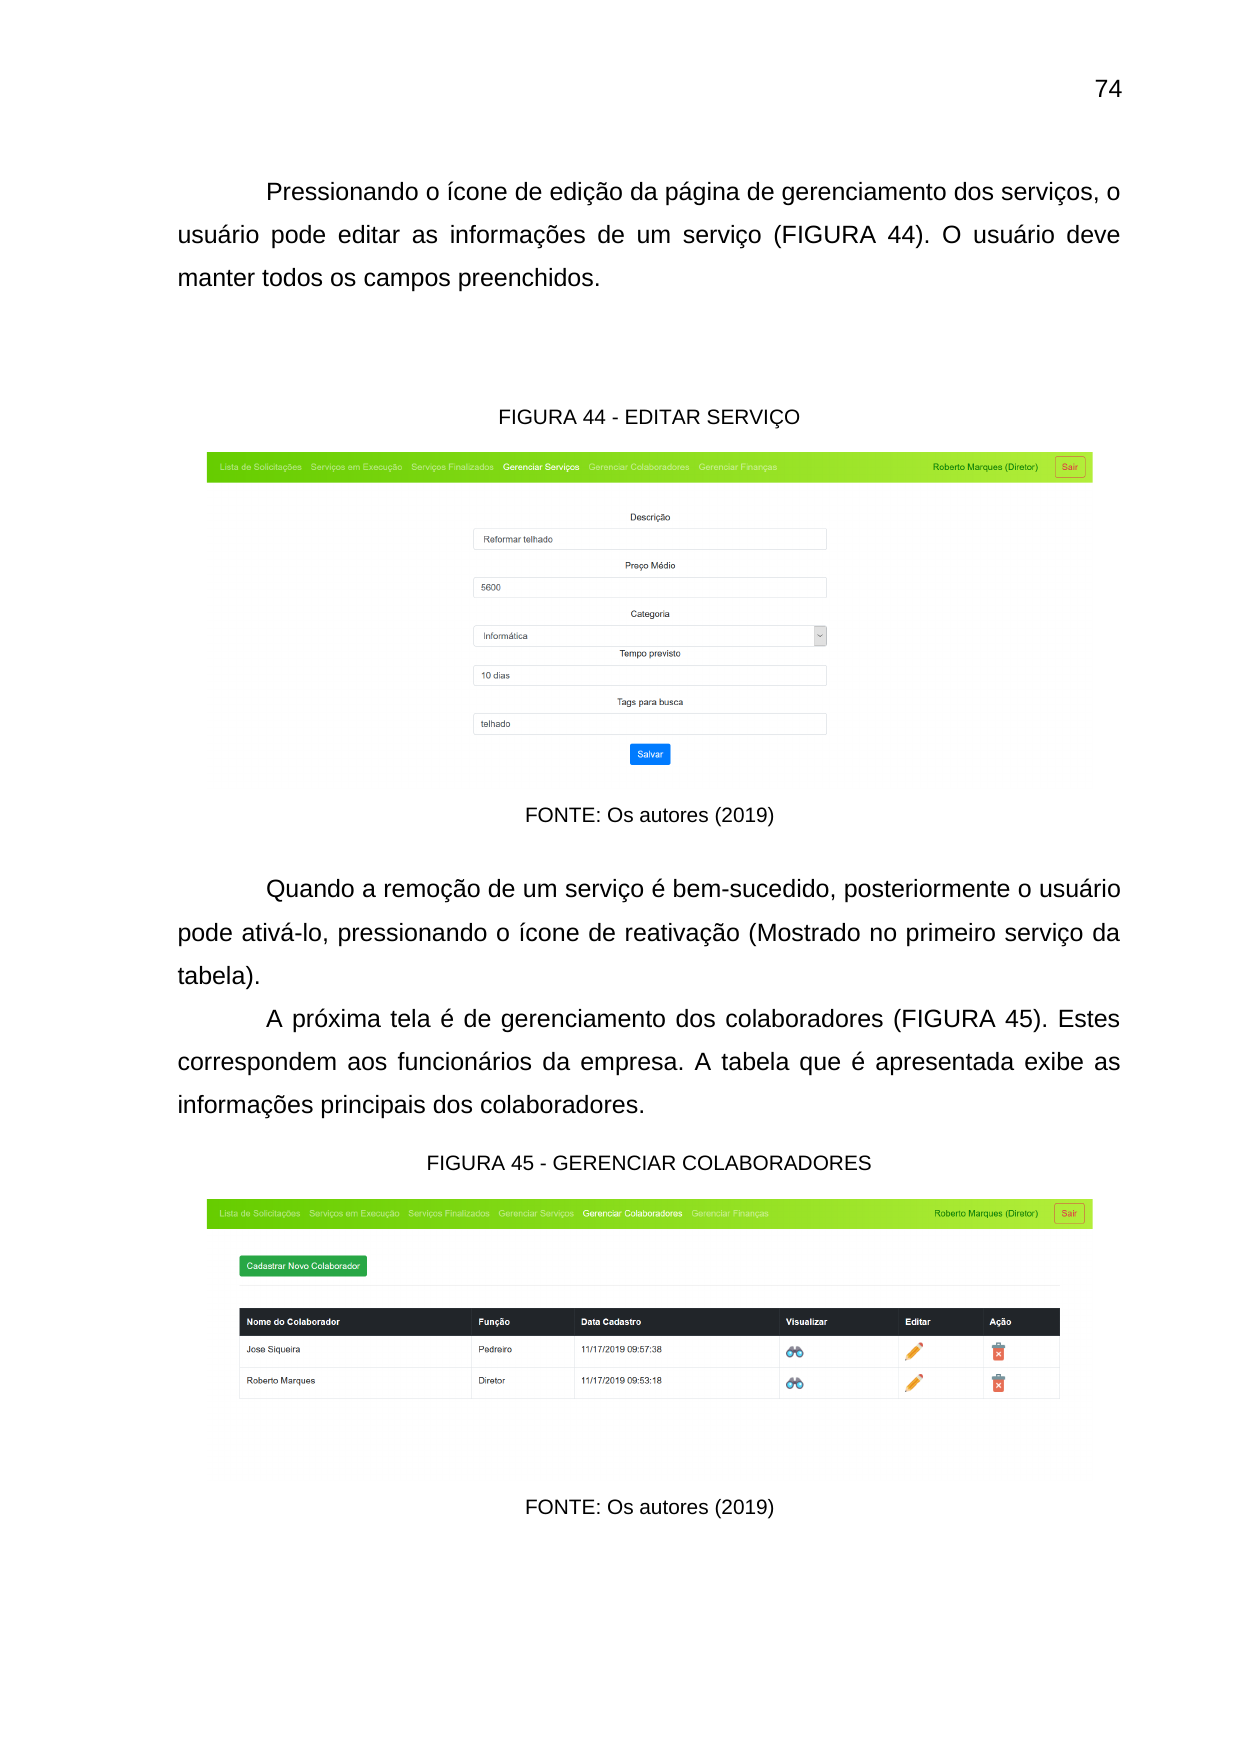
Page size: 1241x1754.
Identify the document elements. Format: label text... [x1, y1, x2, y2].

picture [206, 1199, 1093, 1481]
text Quando a remoção de um serviço é bem-sucedido, posteriormente o usuário pode ativá-lo, pressionando o ícone de reativação (Mostrado no primeiro serviço da tabela). [177, 874, 1122, 989]
text A próxima tela é de gerenciamento dos colaboradores (FIGURA 45). Estes correspondem aos funcionários da empresa. A tabela que é apresentada exibe as informações principais dos colaboradores. [177, 1004, 1122, 1119]
picture [206, 452, 1093, 789]
text Pressionando o ícone de edição da página de gerenciamento dos serviços, o usuário pode editar as informações de um serviço (FIGURA 44). O usuário deve manter todos os campos preenchidos. [177, 177, 1122, 292]
